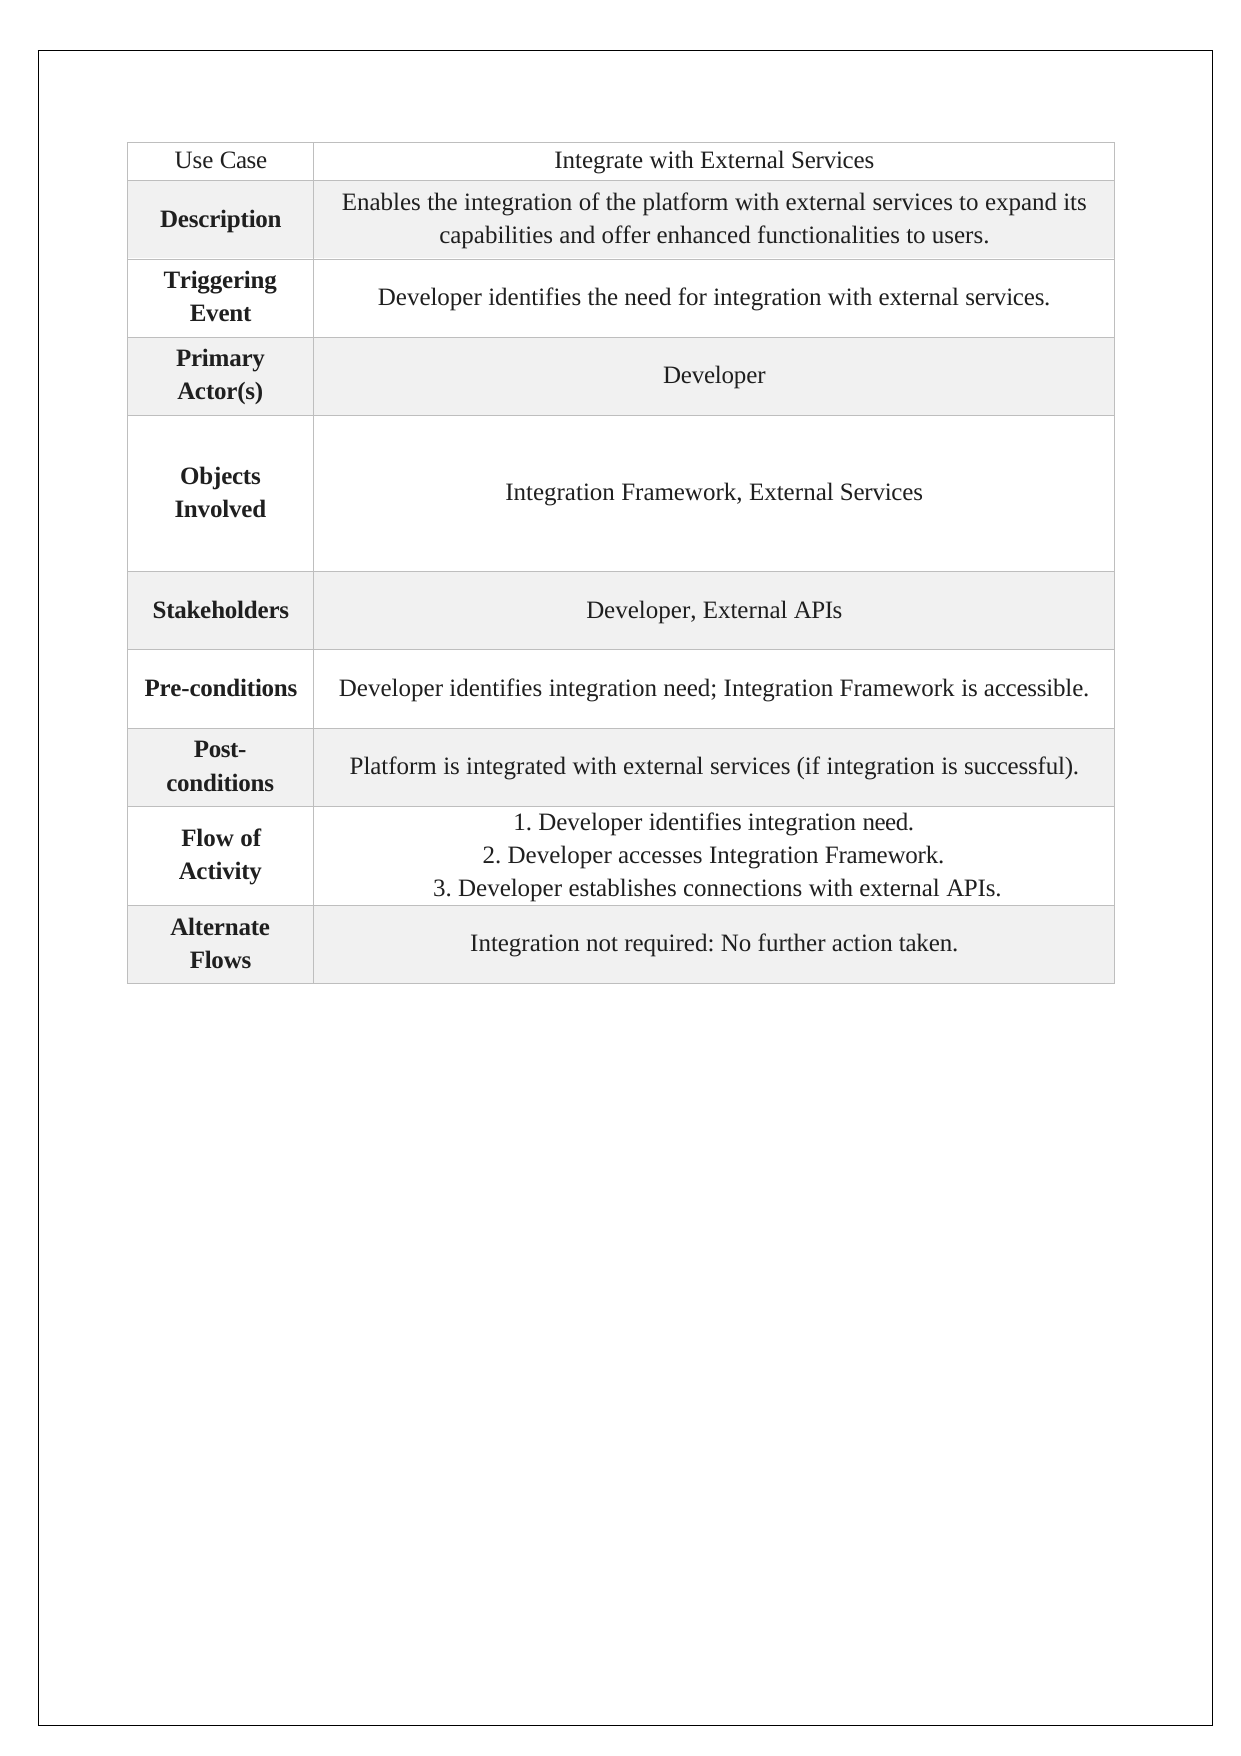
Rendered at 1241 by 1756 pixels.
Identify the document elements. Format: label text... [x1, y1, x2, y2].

table_cell Platform is integrated with external services (if integration is successful). [314, 729, 1114, 806]
table_cell Pre-conditions [128, 650, 313, 727]
table_cell Integration not required: No further action taken. [314, 906, 1114, 983]
table_cell Enables the integration of the platform with external services to expand its capabilities and offer enhanced functionalities to users. [314, 181, 1114, 258]
table_header Use Case [128, 143, 313, 180]
table_header Integrate with External Services [314, 143, 1114, 180]
table_cell Developer, External APIs [314, 572, 1114, 649]
table_cell Description [128, 181, 313, 258]
table_cell Flow of Activity [128, 807, 313, 905]
table_cell Post- conditions [128, 729, 313, 806]
table_cell Developer identifies integration need. Developer accesses Integration Framework. Developer establishes connections with external APIs. [314, 807, 1114, 905]
table_cell Developer [314, 338, 1114, 415]
table_cell Stakeholders [128, 572, 313, 649]
table_cell Alternate Flows [128, 906, 313, 983]
table_cell Developer identifies integration need; Integration Framework is accessible. [314, 650, 1114, 727]
table_cell Objects Involved [128, 416, 313, 571]
table_cell Primary Actor(s) [128, 338, 313, 415]
table_cell Integration Framework, External Services [314, 416, 1114, 571]
table_cell Triggering Event [128, 260, 313, 337]
table_cell Developer identifies the need for integration with external services. [314, 260, 1114, 337]
